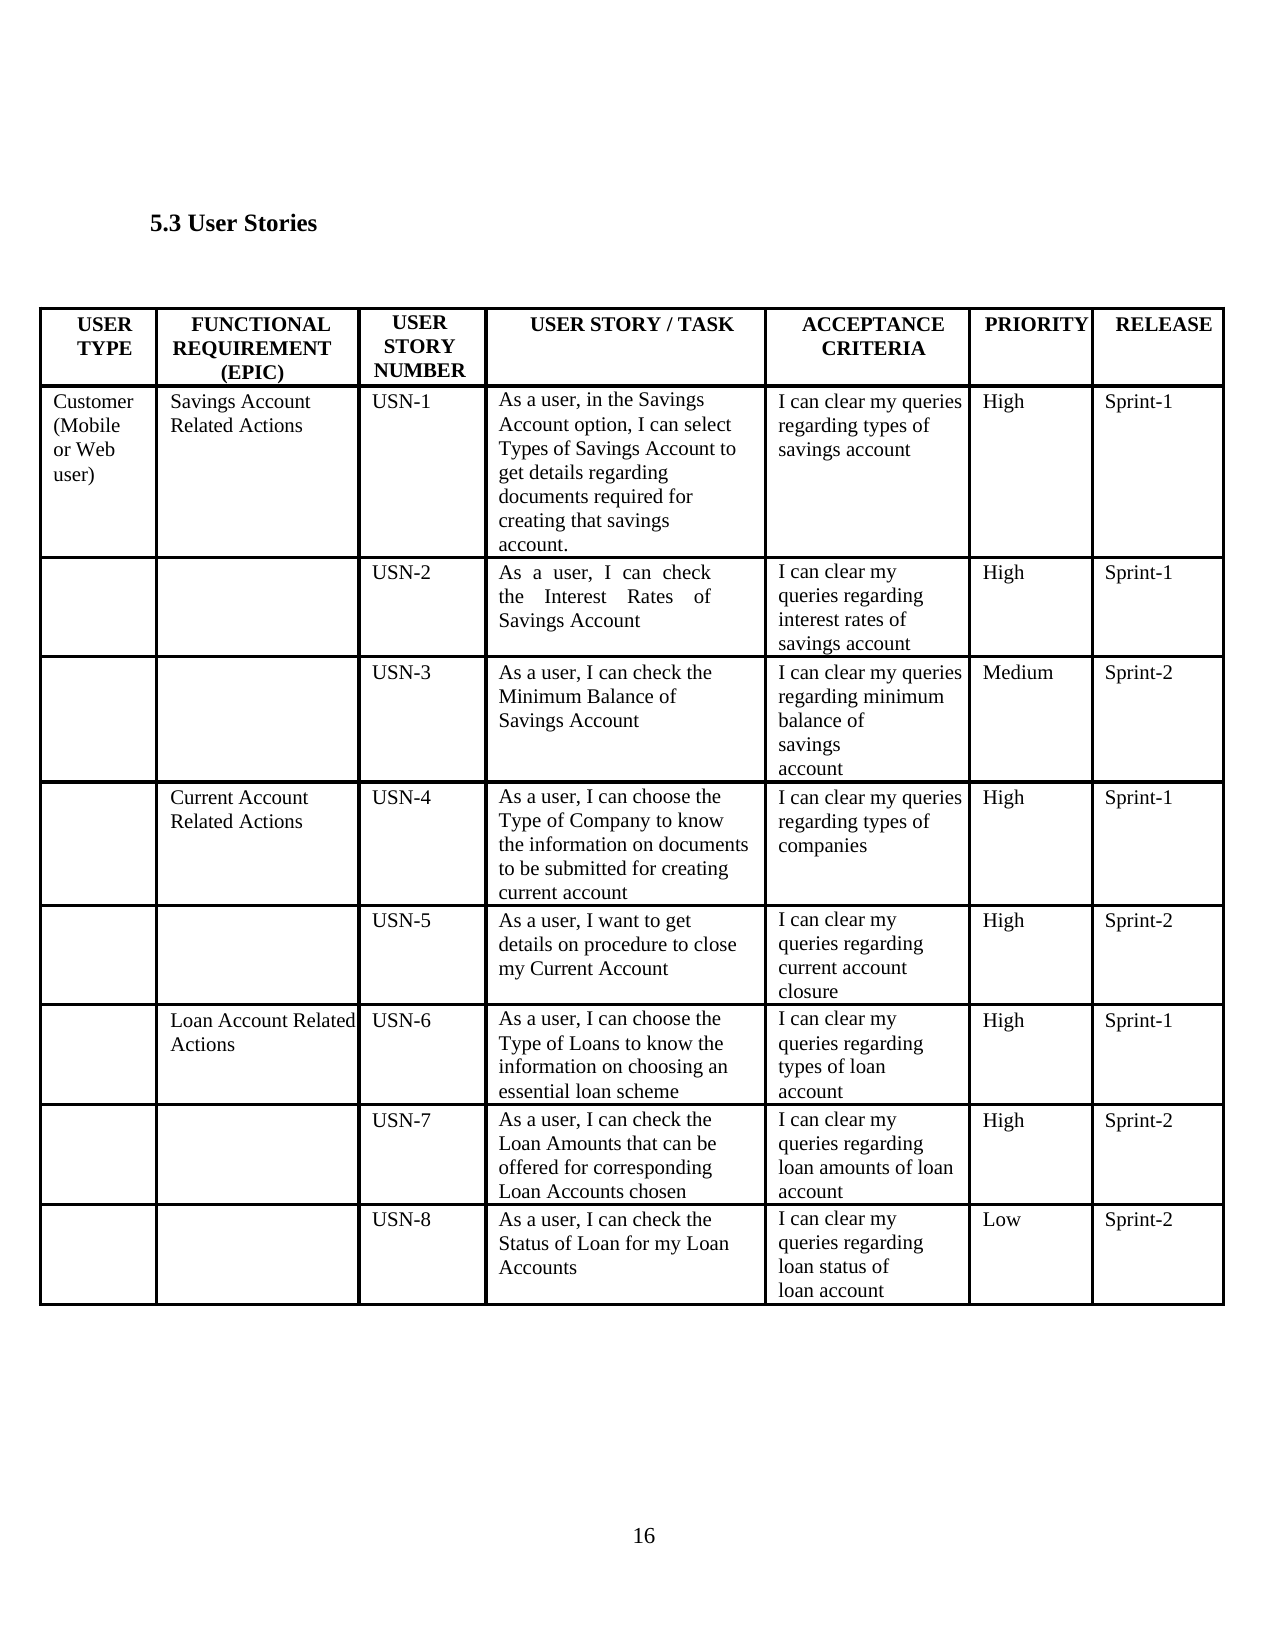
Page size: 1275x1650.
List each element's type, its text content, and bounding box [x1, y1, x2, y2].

table_cell As a user, in the Savings Account option, I can select Types of Savings Account to get details regarding documents required for creating that savings account. [488, 388, 764, 556]
table_cell I can clear my queries regarding loan status of loan account [767, 1206, 968, 1302]
table_cell [158, 1206, 357, 1302]
table_cell Customer (Mobile or Web user) [42, 388, 155, 556]
table_cell High [971, 1006, 1091, 1103]
table_cell Sprint-2 [1094, 1206, 1222, 1302]
table_cell I can clear my queries regarding types of loan account [767, 1006, 968, 1103]
table_cell Sprint-2 [1094, 1106, 1222, 1203]
table_cell Sprint-1 [1094, 784, 1222, 904]
table_cell I can clear my queries regarding current account closure [767, 907, 968, 1003]
table_cell [42, 559, 155, 655]
table_cell USN-5 [361, 907, 484, 1003]
table_cell I can clear my queries regarding interest rates of savings account [767, 559, 968, 655]
table_cell Current Account Related Actions [158, 784, 357, 904]
table_cell USN-3 [361, 658, 484, 780]
table_cell Sprint-2 [1094, 658, 1222, 780]
table_cell As a user, I can check the Loan Amounts that can be offered for corresponding Loan Accounts chosen [488, 1106, 764, 1203]
table_cell Sprint-2 [1094, 907, 1222, 1003]
table_cell As a user, I can choose the Type of Loans to know the information on choosing an essential loan scheme [488, 1006, 764, 1103]
table_cell [42, 658, 155, 780]
table_cell Sprint-1 [1094, 388, 1222, 556]
table_header USER TYPE [42, 310, 155, 384]
table_cell As a user, I want to get details on procedure to close my Current Account [488, 907, 764, 1003]
table_cell High [971, 388, 1091, 556]
table_cell High [971, 559, 1091, 655]
table_header USER STORY NUMBER [361, 310, 484, 384]
table_cell [42, 1206, 155, 1302]
table_cell Medium [971, 658, 1091, 780]
table_cell I can clear my queries regarding types of savings account [767, 388, 968, 556]
table_cell [158, 1106, 357, 1203]
table_cell USN-7 [361, 1106, 484, 1203]
table_cell I can clear my queries regarding types of companies [767, 784, 968, 904]
table_cell USN-2 [361, 559, 484, 655]
table_cell [42, 784, 155, 904]
table_header USER STORY / TASK [488, 310, 764, 384]
table_cell USN-8 [361, 1206, 484, 1302]
table_cell [42, 1006, 155, 1103]
table_cell Sprint-1 [1094, 559, 1222, 655]
table_header ACCEPTANCE CRITERIA [767, 310, 968, 384]
table_cell As a user, I can check the Interest Rates of Savings Account [488, 559, 764, 655]
table_cell Savings Account Related Actions [158, 388, 357, 556]
table_cell High [971, 907, 1091, 1003]
table_header RELEASE [1094, 310, 1222, 384]
list User Stories [150, 208, 1275, 236]
table_cell Sprint-1 [1094, 1006, 1222, 1103]
table_cell High [971, 784, 1091, 904]
table_cell [158, 658, 357, 780]
table_cell I can clear my queries regarding minimum balance of savings account [767, 658, 968, 780]
table_cell I can clear my queries regarding loan amounts of loan account [767, 1106, 968, 1203]
table_cell Loan Account Related Actions [158, 1006, 357, 1103]
table_cell As a user, I can check the Minimum Balance of Savings Account [488, 658, 764, 780]
table_cell [158, 907, 357, 1003]
table_header PRIORITY [971, 310, 1091, 384]
table_cell USN-1 [361, 388, 484, 556]
table_cell Low [971, 1206, 1091, 1302]
table_cell [158, 559, 357, 655]
table_cell [42, 907, 155, 1003]
table_cell USN-6 [361, 1006, 484, 1103]
table_cell [42, 1106, 155, 1203]
table_cell USN-4 [361, 784, 484, 904]
table_cell High [971, 1106, 1091, 1203]
table_header FUNCTIONAL REQUIREMENT (EPIC) [158, 310, 357, 384]
table_cell As a user, I can choose the Type of Company to know the information on documents to be submitted for creating current account [488, 784, 764, 904]
table_cell As a user, I can check the Status of Loan for my Loan Accounts [488, 1206, 764, 1302]
